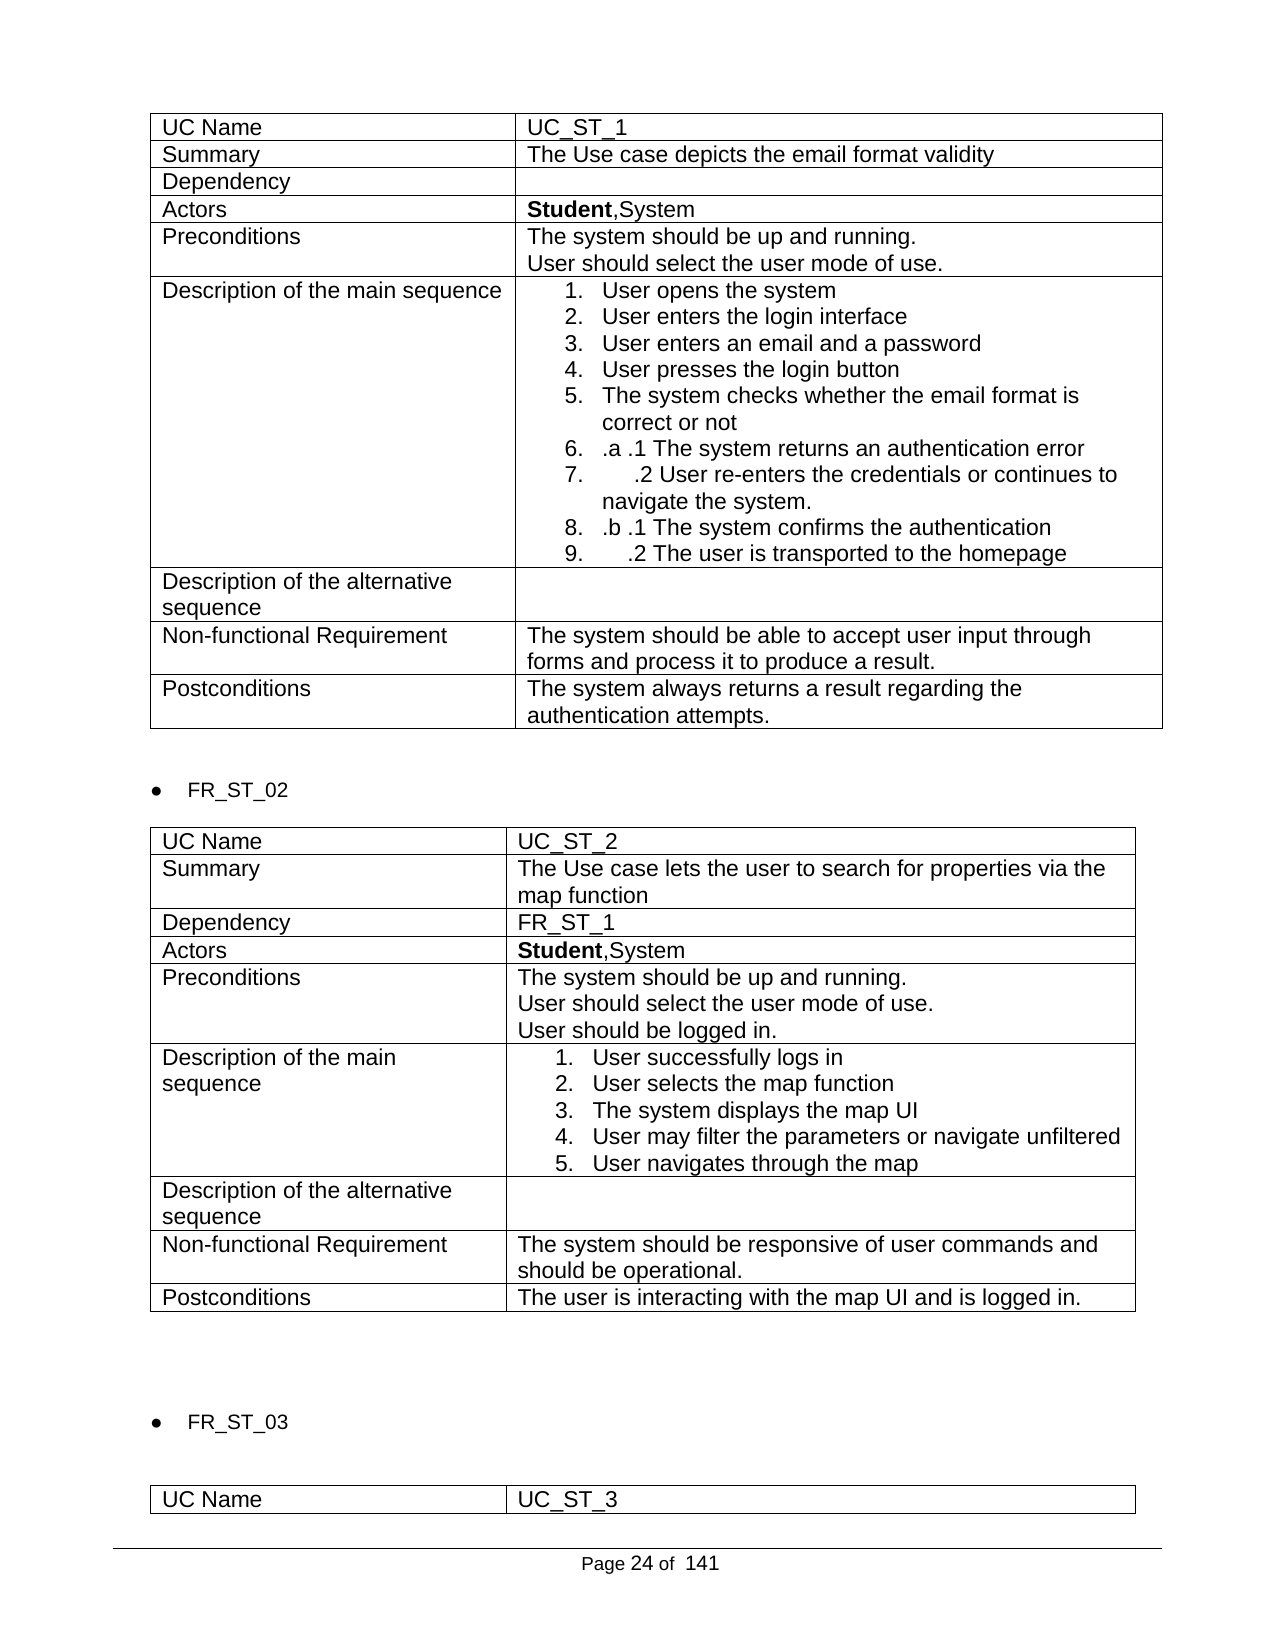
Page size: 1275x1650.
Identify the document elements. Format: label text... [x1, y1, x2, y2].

table_cell Student,System [507, 937, 1135, 963]
table_cell Actors [151, 937, 506, 963]
table_cell The system should be up and running. User should select the user mode of use. User should be logged in. [507, 964, 1135, 1043]
table_header UC_ST_2 [507, 828, 1135, 854]
list FR_ST_02 [150, 778, 1162, 802]
list FR_ST_03 [150, 1410, 1162, 1434]
table_cell Summary [151, 855, 506, 908]
table_cell [507, 1177, 1135, 1229]
table_cell Description of the alternative sequence [151, 1177, 506, 1229]
table_header UC Name [151, 828, 506, 854]
table_cell Dependency [151, 909, 506, 936]
table_cell Non-functional Requirement [151, 1231, 506, 1283]
table_cell User successfully logs in User selects the map function The system displays the map UI User may filter the parameters or navigate unfiltered User navigates through the map [507, 1044, 1135, 1176]
table_cell The user is interacting with the map UI and is logged in. [507, 1284, 1135, 1311]
table_cell Postconditions [151, 1284, 506, 1311]
table_cell The system should be responsive of user commands and should be operational. [507, 1231, 1135, 1283]
table_cell The Use case lets the user to search for properties via the map function [507, 855, 1135, 908]
table_cell Description of the main sequence [151, 1044, 506, 1176]
table_cell FR_ST_1 [507, 909, 1135, 936]
table_cell Preconditions [151, 964, 506, 1043]
